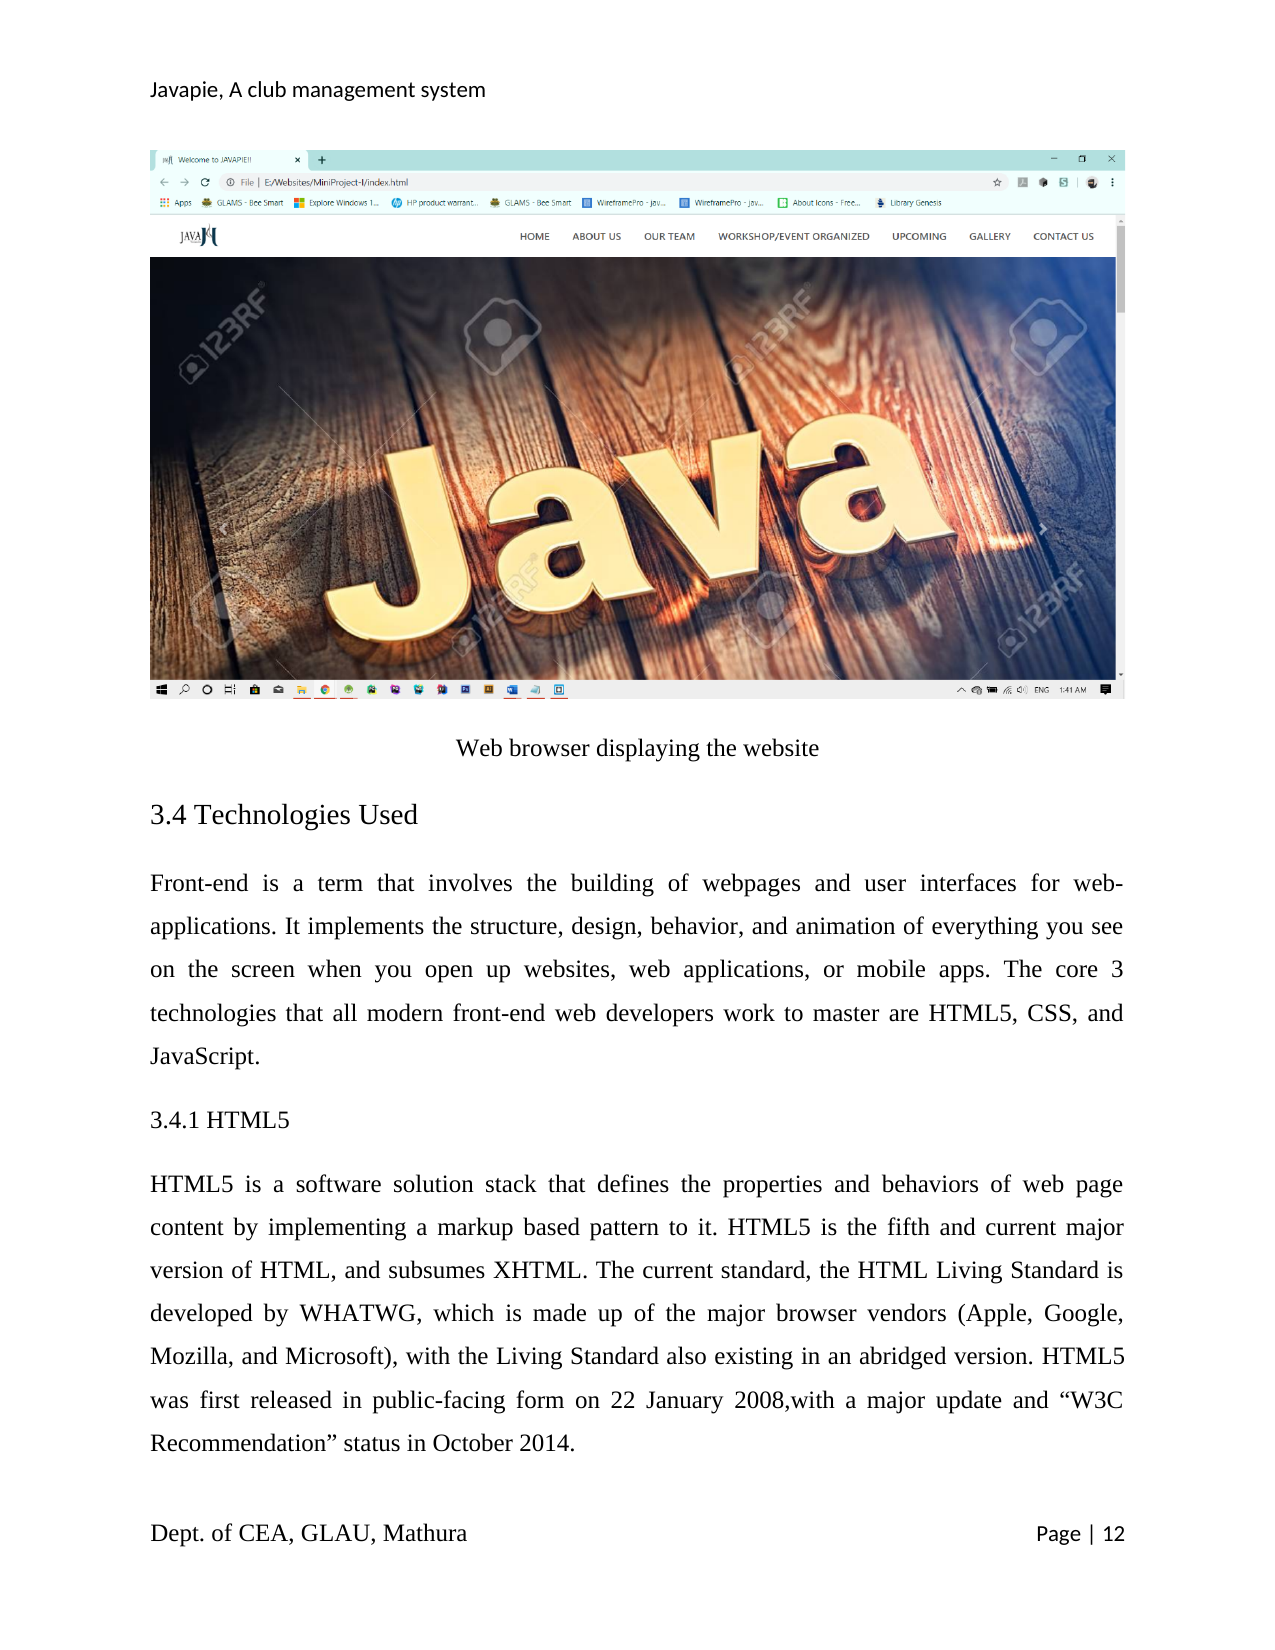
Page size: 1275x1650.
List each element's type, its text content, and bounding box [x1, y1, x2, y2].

text HTML5 is a software solution stack that defines the properties and behaviors of web page content by implementing a markup based pattern to it. HTML5 is the fifth and current major version of HTML, and subsumes XHTML. The current standard, the HTML Living Standard is developed by WHATWG, which is made up of the major browser vendors (Apple, Google, Mozilla, and Microsoft), with the Living Standard also existing in an abridged version. HTML5 was first released in public-facing form on 22 January 2008,with a major update and “W3C Recommendation” status in October 2014. [150, 1169, 1125, 1457]
text Web browser displaying the website [150, 733, 1125, 762]
text 3.4 Technologies Used [150, 797, 1125, 831]
picture [150, 150, 1125, 699]
text 3.4.1 HTML5 [150, 1105, 1125, 1133]
text Front-end is a term that involves the building of webpages and user interfaces for web-applications. It implements the structure, design, behavior, and animation of everything you see on the screen when you open up websites, web applications, or mobile apps. The core 3 technologies that all modern front-end web developers work to master are HTML5, CSS, and JavaScript. [150, 868, 1125, 1069]
